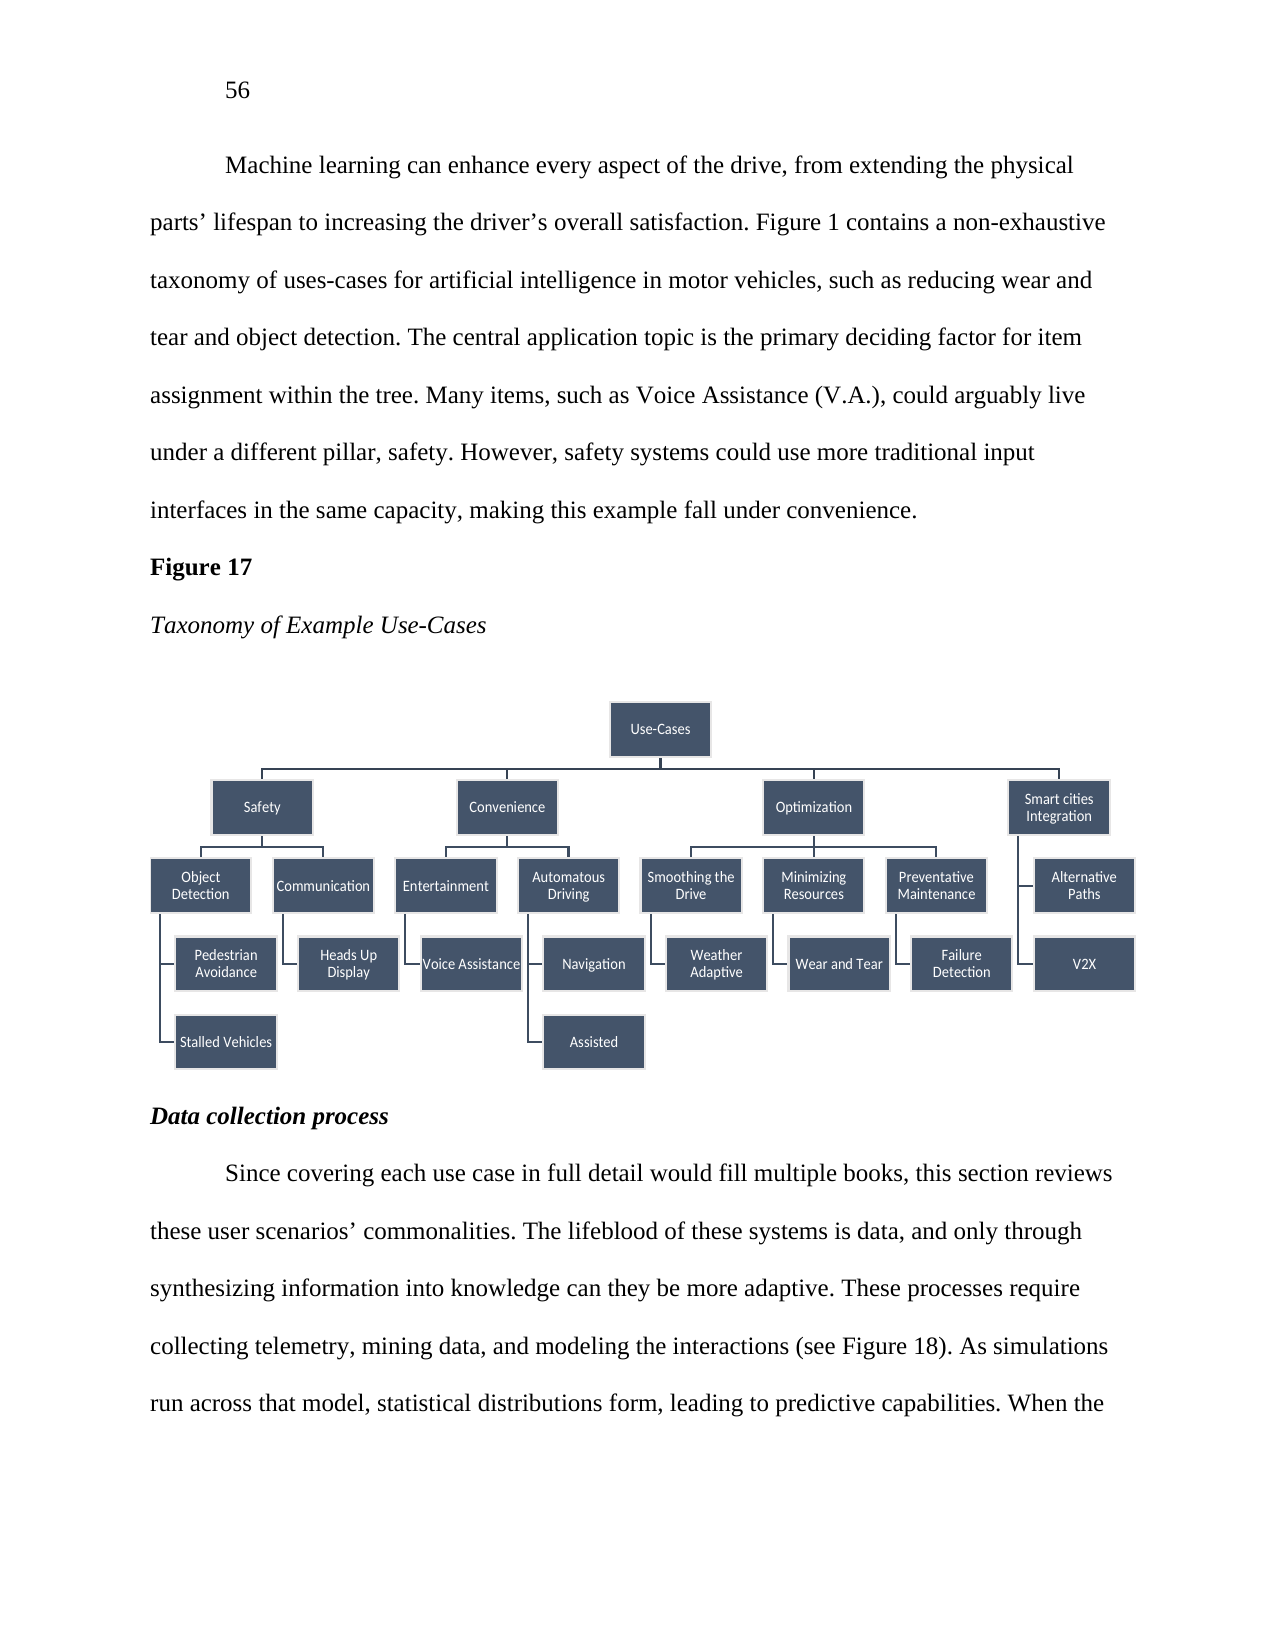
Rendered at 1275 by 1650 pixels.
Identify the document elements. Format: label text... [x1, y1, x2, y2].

subtitle Data collection process [150, 1101, 1125, 1130]
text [150, 1158, 1125, 1417]
text Machine learning can enhance every aspect of the drive, from extending the physical parts’ lifespan to increasing the driver’s overall satisfaction. Figure 1 contains a non-exhaustive taxonomy of uses-cases for artificial intelligence in motor vehicles, such as reducing wear and tear and object detection. The central application topic is the primary deciding factor for item assignment within the tree. Many items, such as Voice Assistance (V.A.), could arguably live under a different pillar, safety. However, safety systems could use more traditional input interfaces in the same capacity, making this example fall under convenience. [150, 150, 1125, 524]
text Figure 17 Taxonomy of Example Use-Cases [150, 552, 1125, 639]
